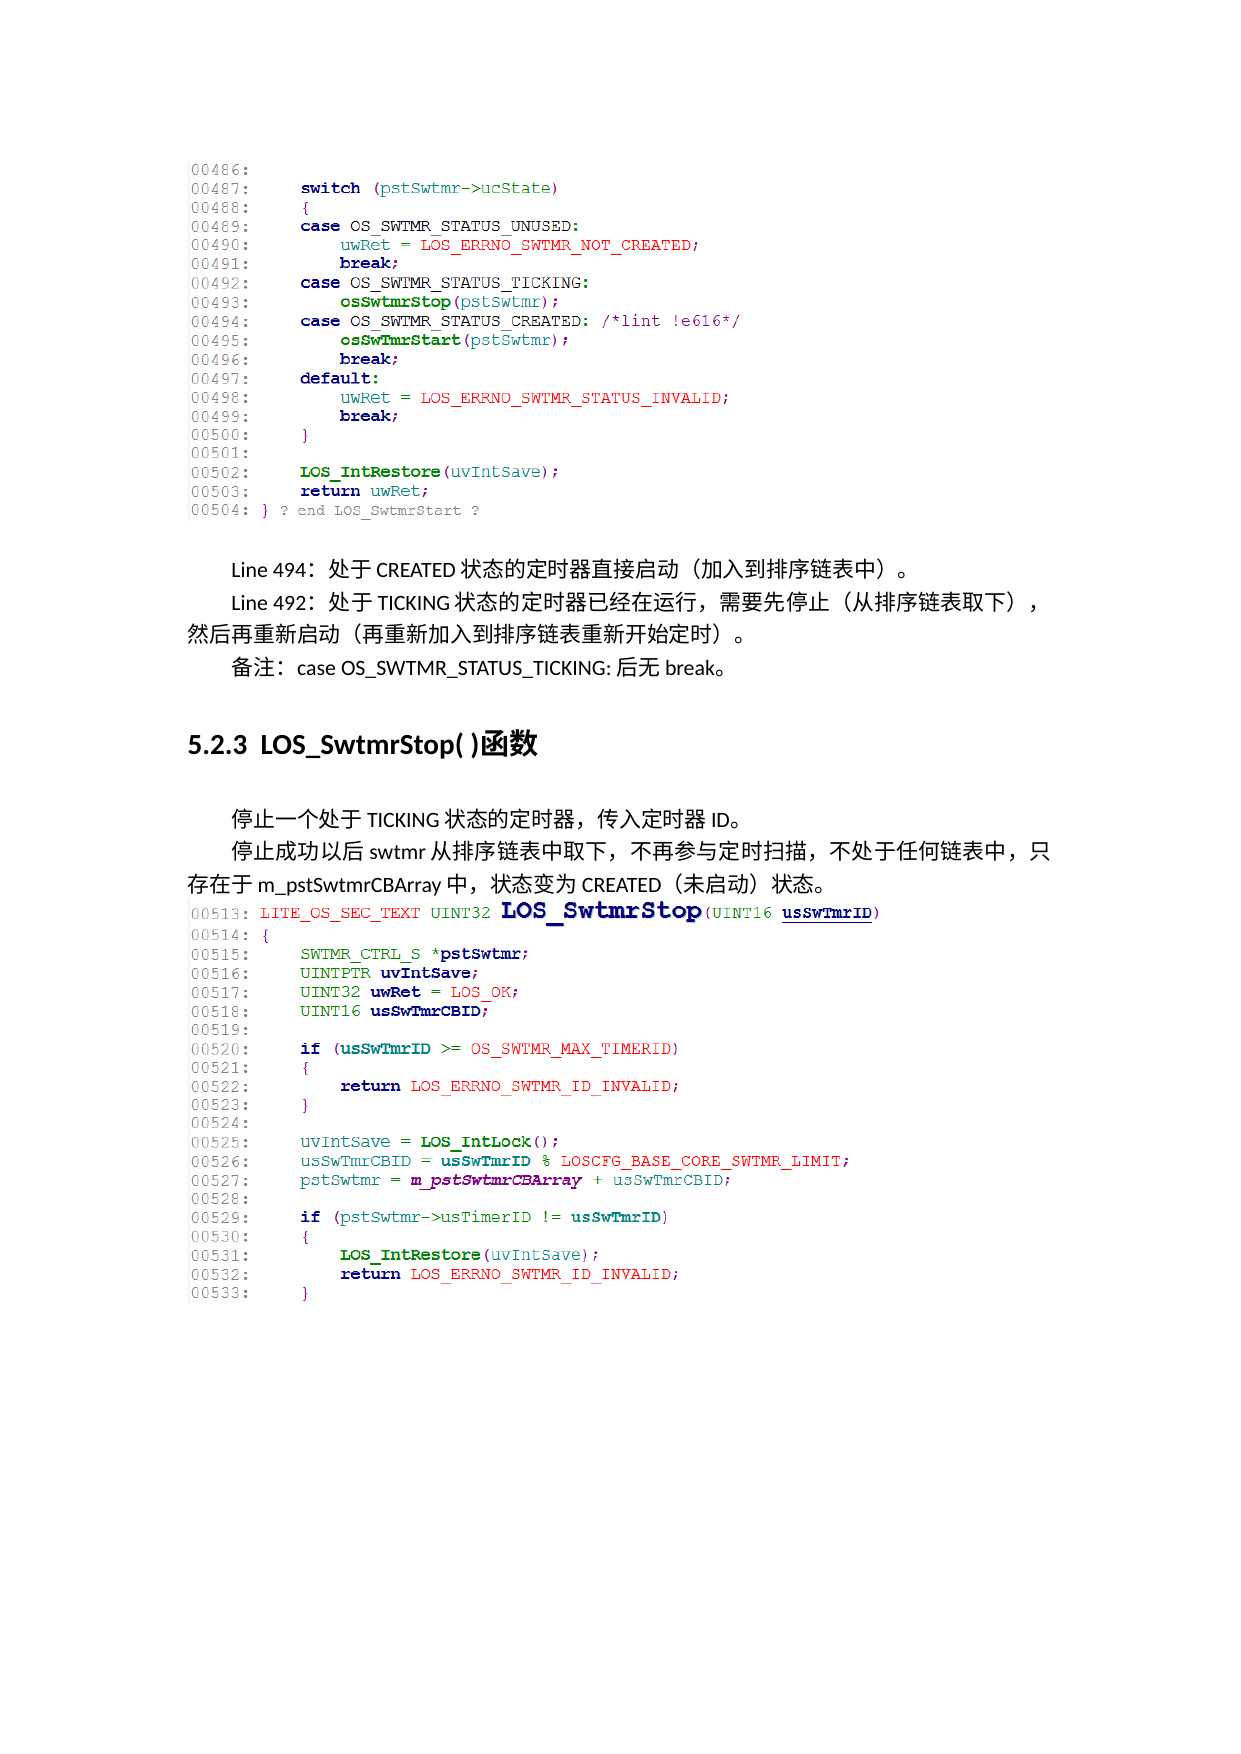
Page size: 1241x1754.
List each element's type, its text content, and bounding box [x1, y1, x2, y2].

text 停止一个处于TICKING状态的定时器，传入定时器ID。 [187, 801, 1053, 834]
text 备注：case OS_SWTMR_STATUS_TICKING: 后无break。 [187, 649, 1053, 682]
text Line 492：处于TICKING状态的定时器已经在运行，需要先停止（从排序链表取下），然后再重新启动（再重新加入到排序链表重新开始定时）。 [187, 584, 1053, 649]
picture [187, 898, 1053, 1304]
subtitle 5.2.3 LOS_SwtmrStop( )函数 [187, 709, 1053, 774]
picture [187, 162, 1052, 521]
text Line 494：处于CREATED状态的定时器直接启动（加入到排序链表中）。 [187, 552, 1053, 584]
text 停止成功以后swtmr从排序链表中取下，不再参与定时扫描，不处于任何链表中，只存在于m_pstSwtmrCBArray中，状态变为CREATED（未启动）状态。 [187, 834, 1053, 898]
